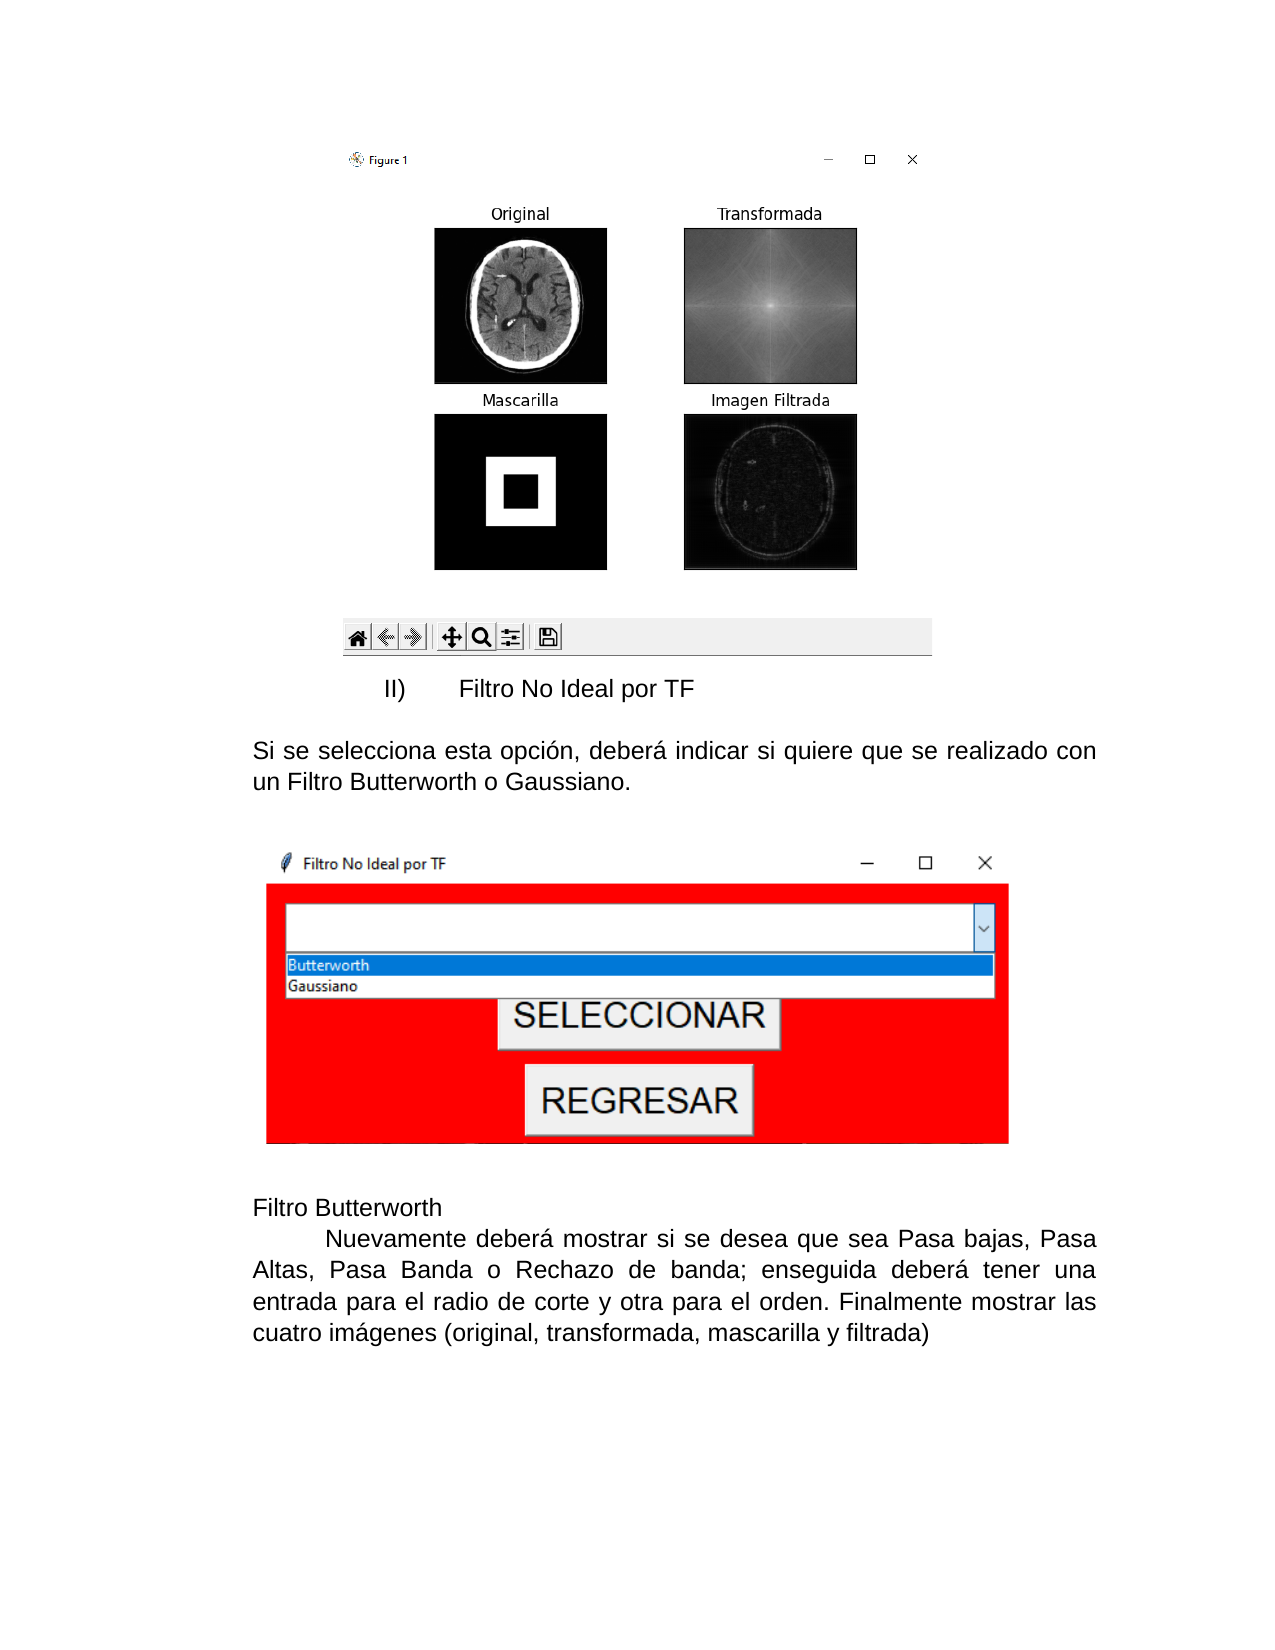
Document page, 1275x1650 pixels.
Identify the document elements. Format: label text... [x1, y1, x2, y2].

list Filtro No Ideal por TF [383, 674, 1098, 703]
list Si se selecciona esta opción, deberá indicar si quiere que se realizado con un Filtro Butterworth o Gaussiano. [252, 736, 1098, 796]
list Nuevamente deberá mostrar si se desea que sea Pasa bajas, Pasa Altas, Pasa Banda o Rechazo de banda; enseguida deberá tener una entrada para el radio de corte y otra para el orden. Finalmente mostrar las cuatro imágenes (original, transformada, mascarilla y filtrada) [252, 1224, 1098, 1346]
picture [266, 846, 1009, 1144]
list Filtro Butterworth [252, 1193, 1098, 1222]
picture [343, 147, 933, 656]
